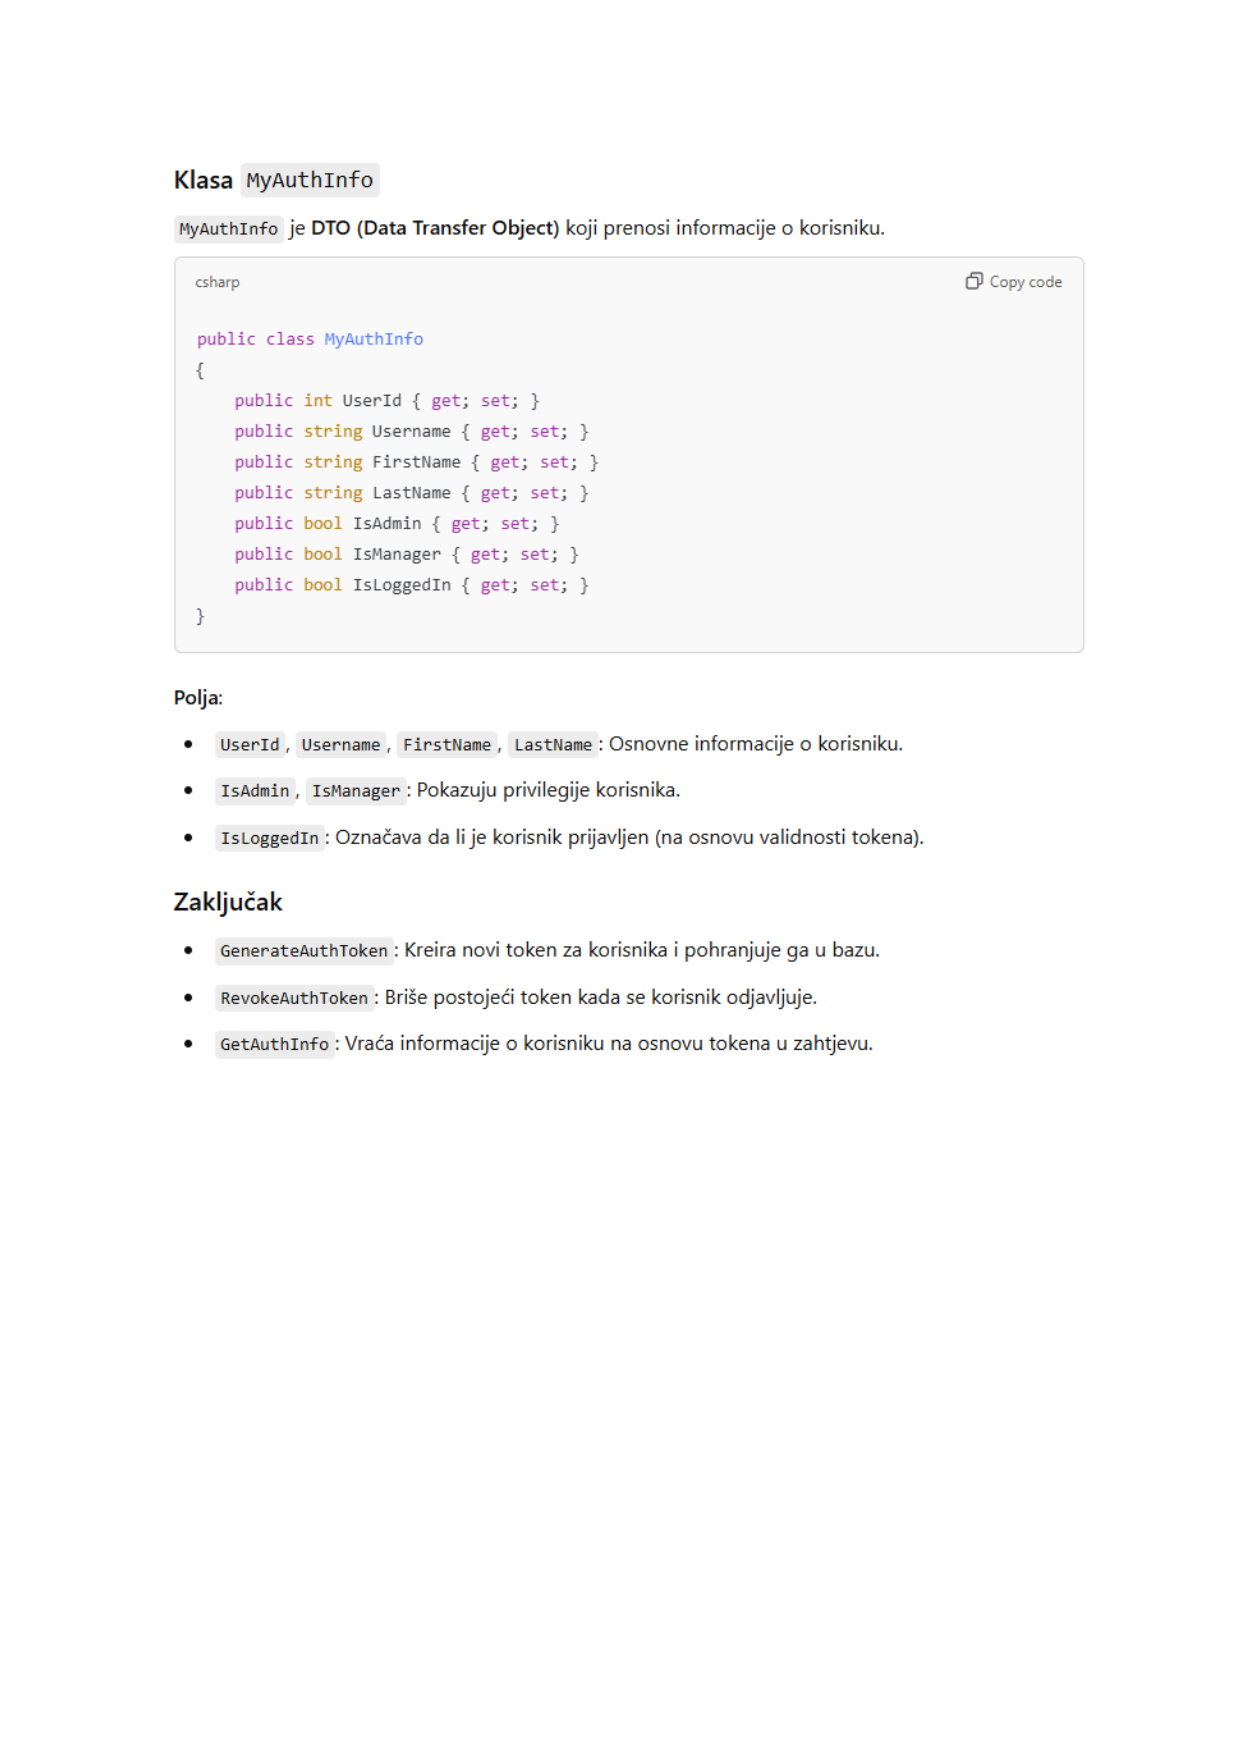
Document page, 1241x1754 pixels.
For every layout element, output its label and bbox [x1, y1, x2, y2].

picture [150, 150, 1091, 1086]
